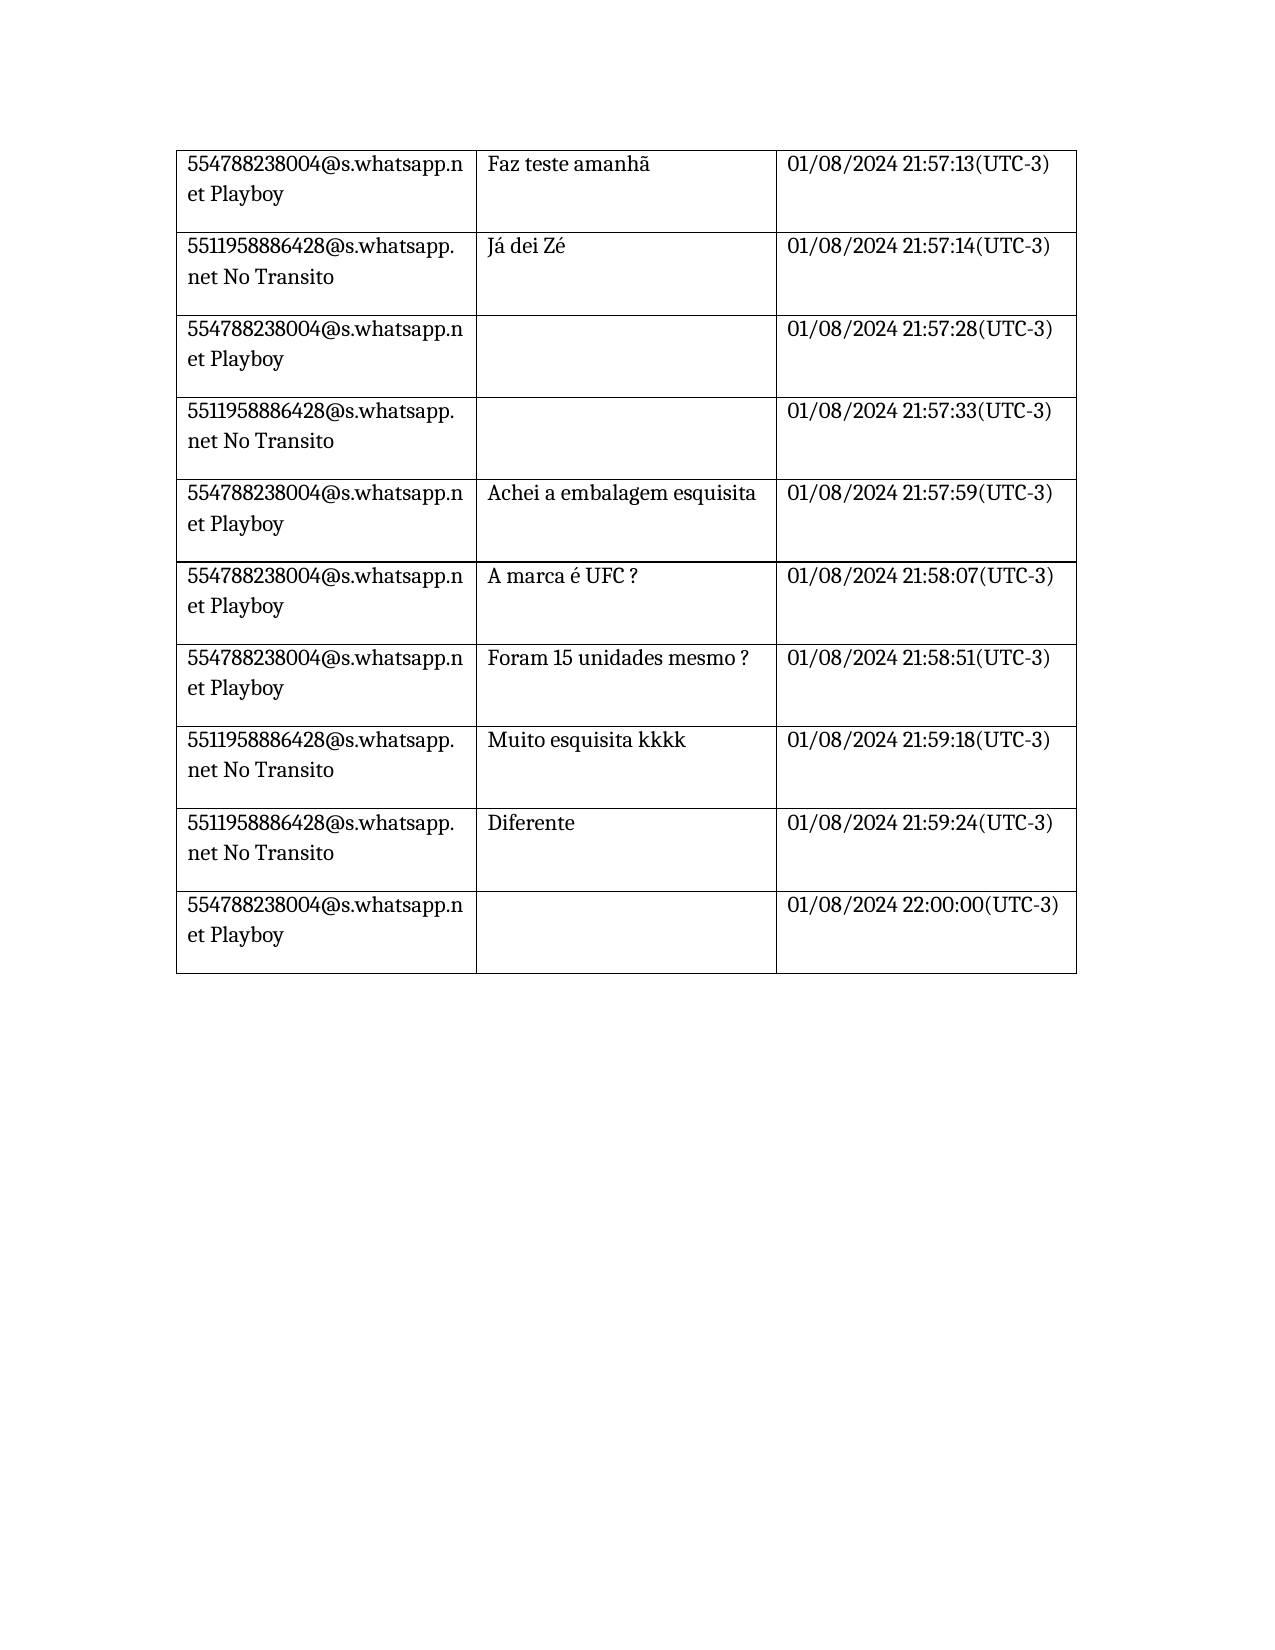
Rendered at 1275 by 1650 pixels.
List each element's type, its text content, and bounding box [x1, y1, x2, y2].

table_cell [477, 398, 776, 479]
table_cell 01/08/2024 22:00:00(UTC-3) [777, 892, 1076, 973]
table_cell 5511958886428@s.whatsapp.net No Transito [177, 398, 476, 479]
table_cell 01/08/2024 21:59:24(UTC-3) [777, 809, 1076, 891]
table_cell [477, 316, 776, 397]
table_cell 01/08/2024 21:57:13(UTC-3) [777, 151, 1076, 232]
table_cell [477, 892, 776, 973]
table_cell 554788238004@s.whatsapp.net Playboy [177, 480, 476, 561]
table_cell 01/08/2024 21:58:07(UTC-3) [777, 563, 1076, 644]
table_cell Foram 15 unidades mesmo ? [477, 645, 776, 726]
table_cell 5511958886428@s.whatsapp.net No Transito [177, 727, 476, 808]
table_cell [177, 151, 476, 232]
table_cell 554788238004@s.whatsapp.net Playboy [177, 645, 476, 726]
table_cell A marca é UFC ? [477, 563, 776, 644]
table_cell 01/08/2024 21:57:28(UTC-3) [777, 316, 1076, 397]
table_cell Muito esquisita kkkk [477, 727, 776, 808]
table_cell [177, 233, 476, 314]
table_cell 554788238004@s.whatsapp.net Playboy [177, 316, 476, 397]
table_cell Achei a embalagem esquisita [477, 480, 776, 561]
table_cell 01/08/2024 21:57:33(UTC-3) [777, 398, 1076, 479]
table_cell 01/08/2024 21:58:51(UTC-3) [777, 645, 1076, 726]
table_cell 01/08/2024 21:59:18(UTC-3) [777, 727, 1076, 808]
table_cell Faz teste amanhã [477, 151, 776, 232]
table_cell 554788238004@s.whatsapp.net Playboy [177, 892, 476, 973]
table_cell Já dei Zé [477, 233, 776, 314]
table_cell 01/08/2024 21:57:14(UTC-3) [777, 233, 1076, 314]
table_cell 554788238004@s.whatsapp.net Playboy [177, 563, 476, 644]
table_cell Diferente [477, 809, 776, 891]
table_cell 5511958886428@s.whatsapp.net No Transito [177, 809, 476, 891]
table_cell 01/08/2024 21:57:59(UTC-3) [777, 480, 1076, 561]
